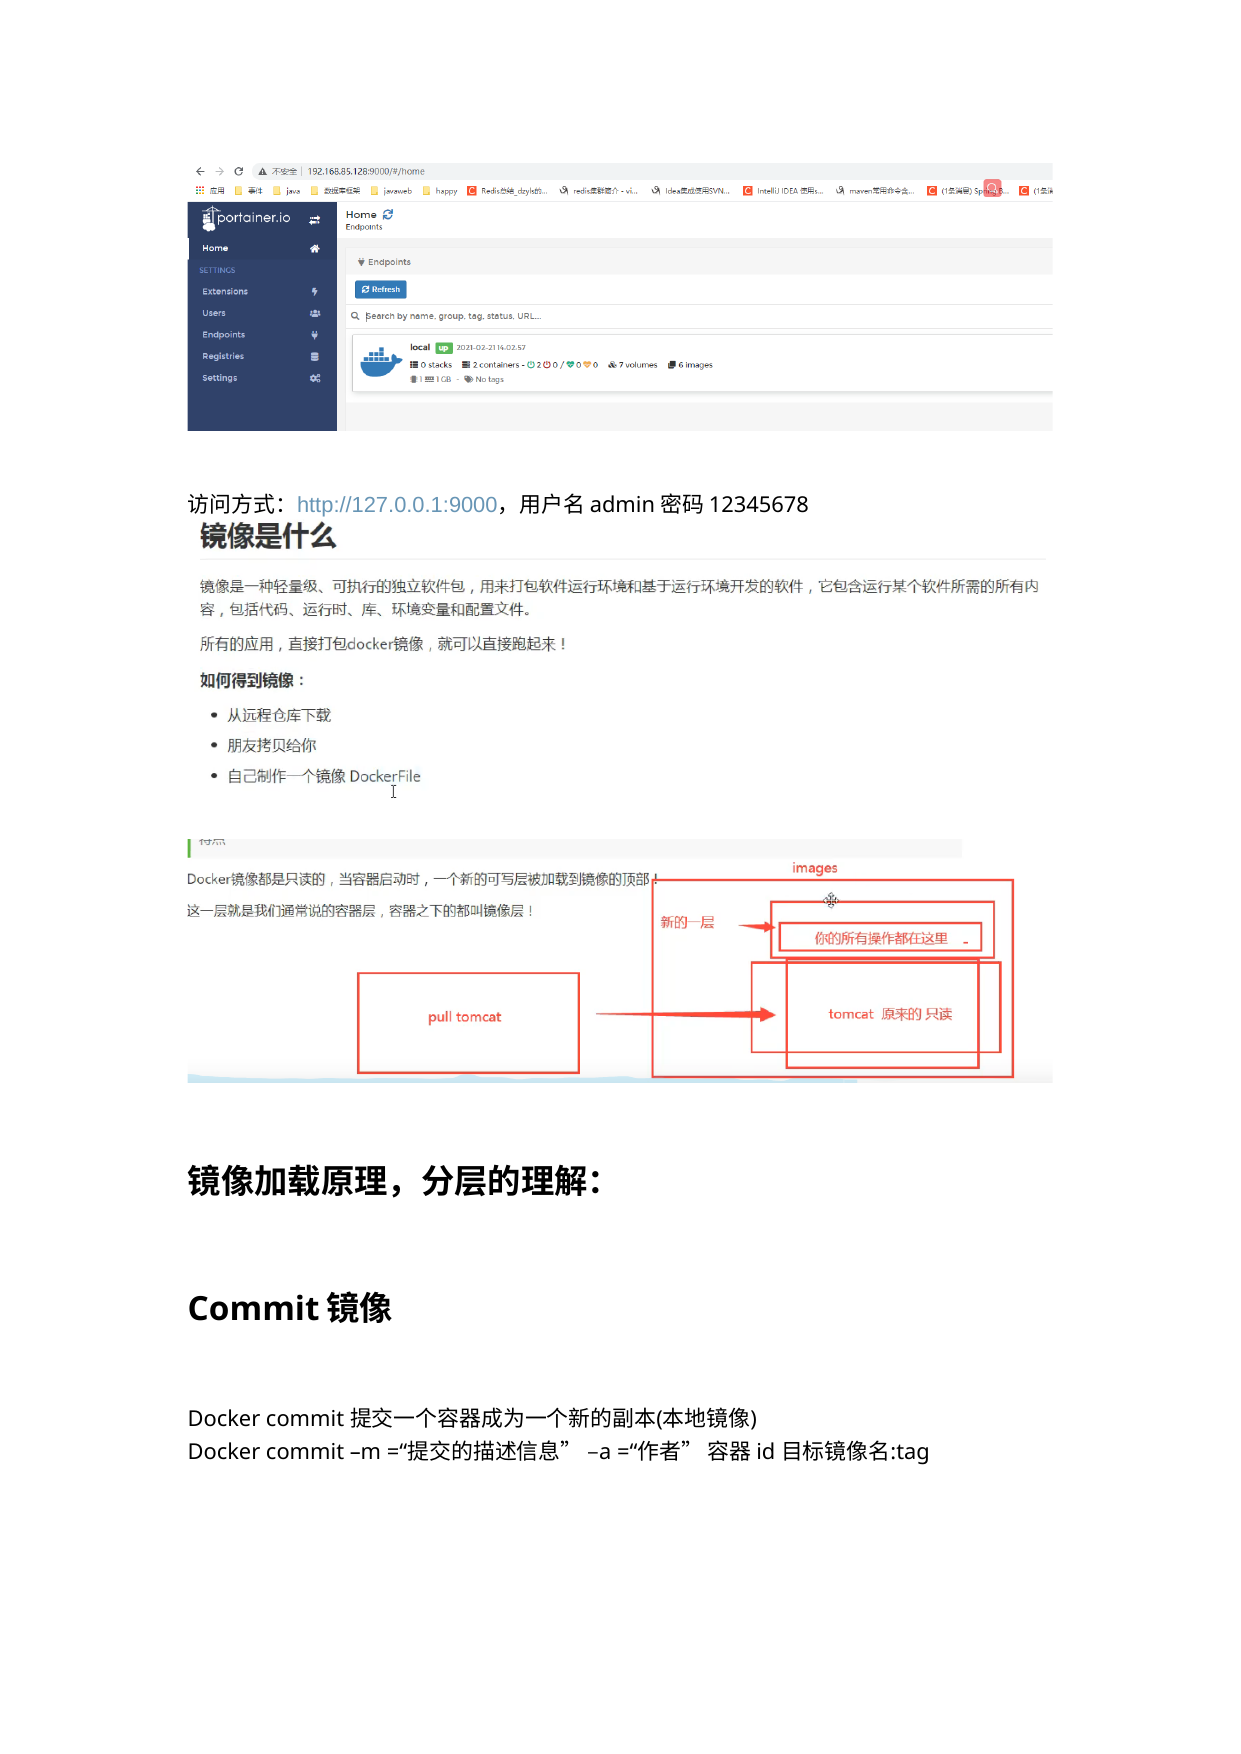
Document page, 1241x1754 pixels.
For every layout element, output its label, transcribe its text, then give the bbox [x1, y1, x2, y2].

subtitle Commit镜像 [187, 1274, 1053, 1339]
picture [187, 519, 1053, 799]
text 访问方式：http://127.0.0.1:9000，用户名admin 密码12345678 [187, 487, 1053, 519]
picture [187, 162, 1053, 431]
picture [187, 839, 1053, 1083]
text Docker commit 提交一个容器成为一个新的副本(本地镜像) [187, 1401, 1053, 1433]
text Docker commit –m =“提交的描述信息” –a =“作者” 容器id 目标镜像名:tag [187, 1433, 1053, 1466]
subtitle 镜像加载原理，分层的理解： [187, 1083, 1053, 1211]
